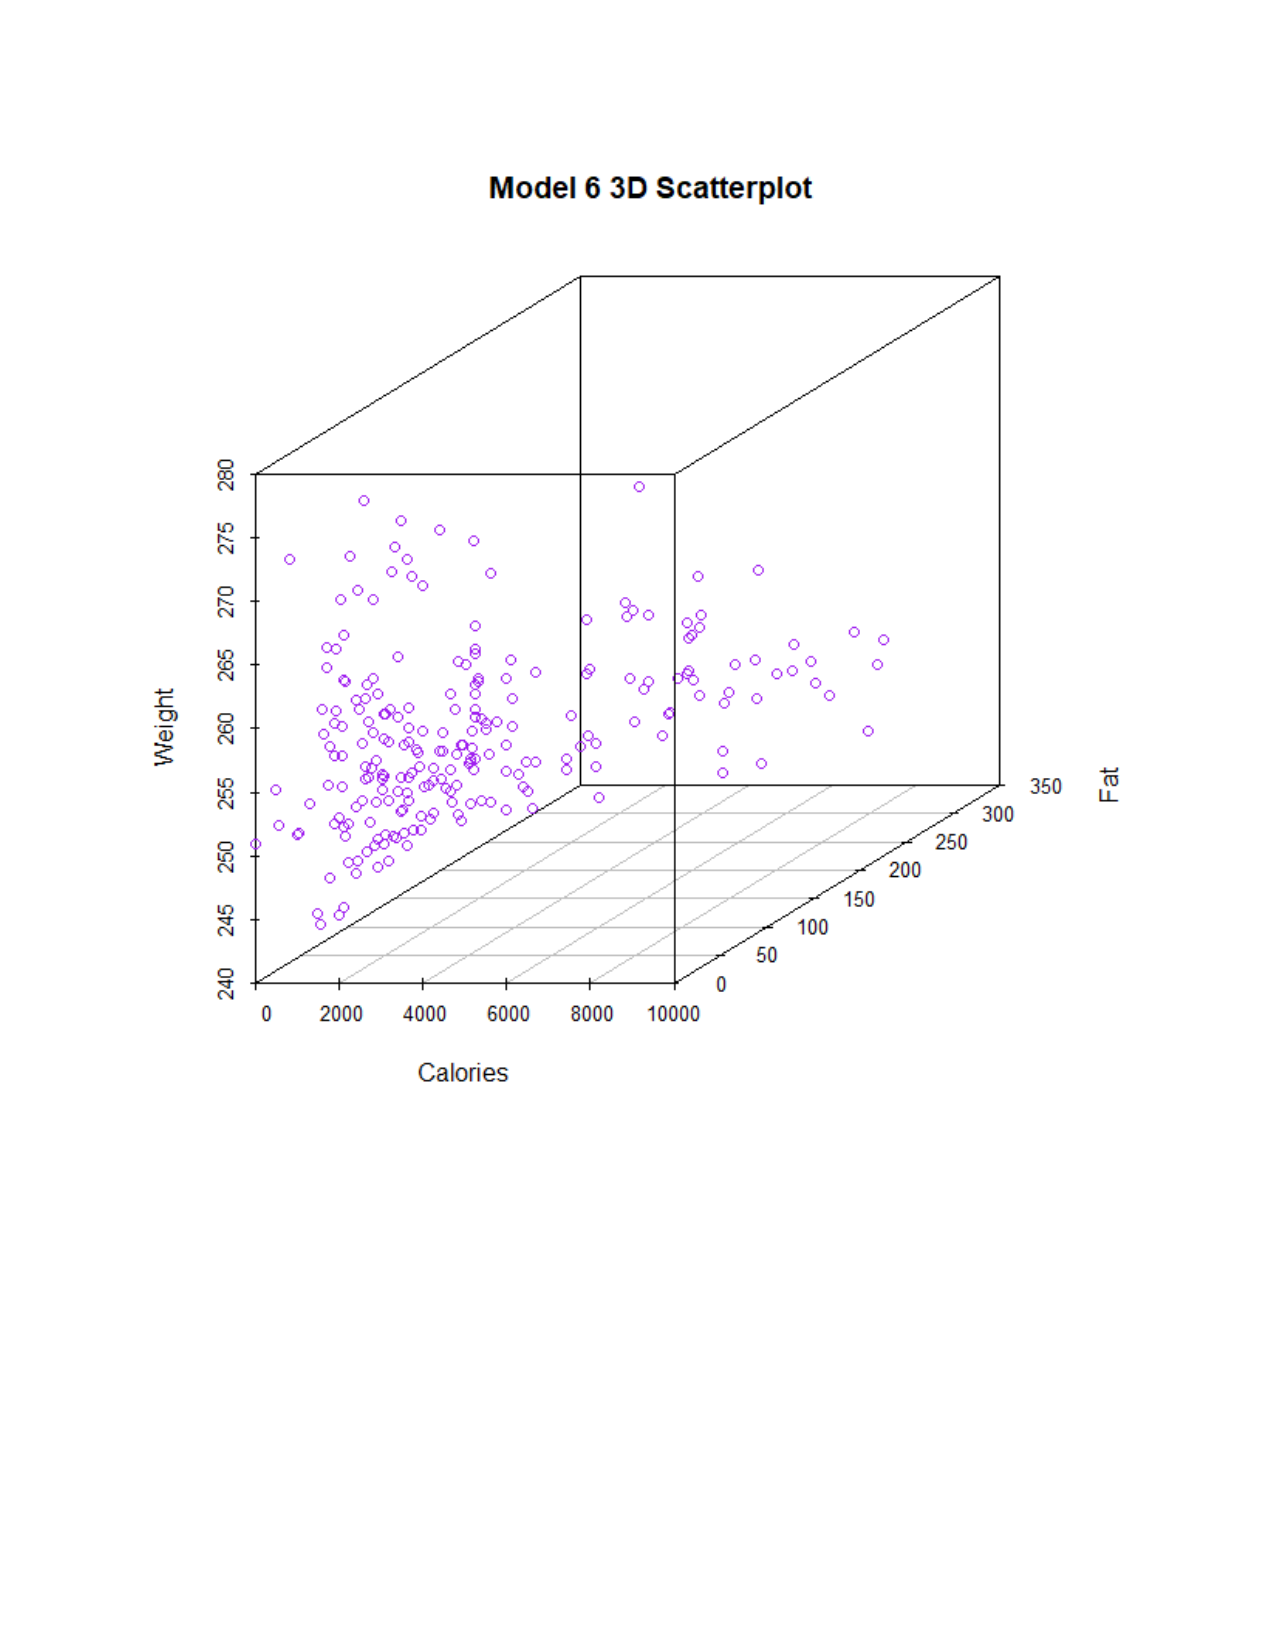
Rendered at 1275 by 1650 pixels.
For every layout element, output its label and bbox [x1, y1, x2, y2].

picture [150, 150, 1125, 1091]
